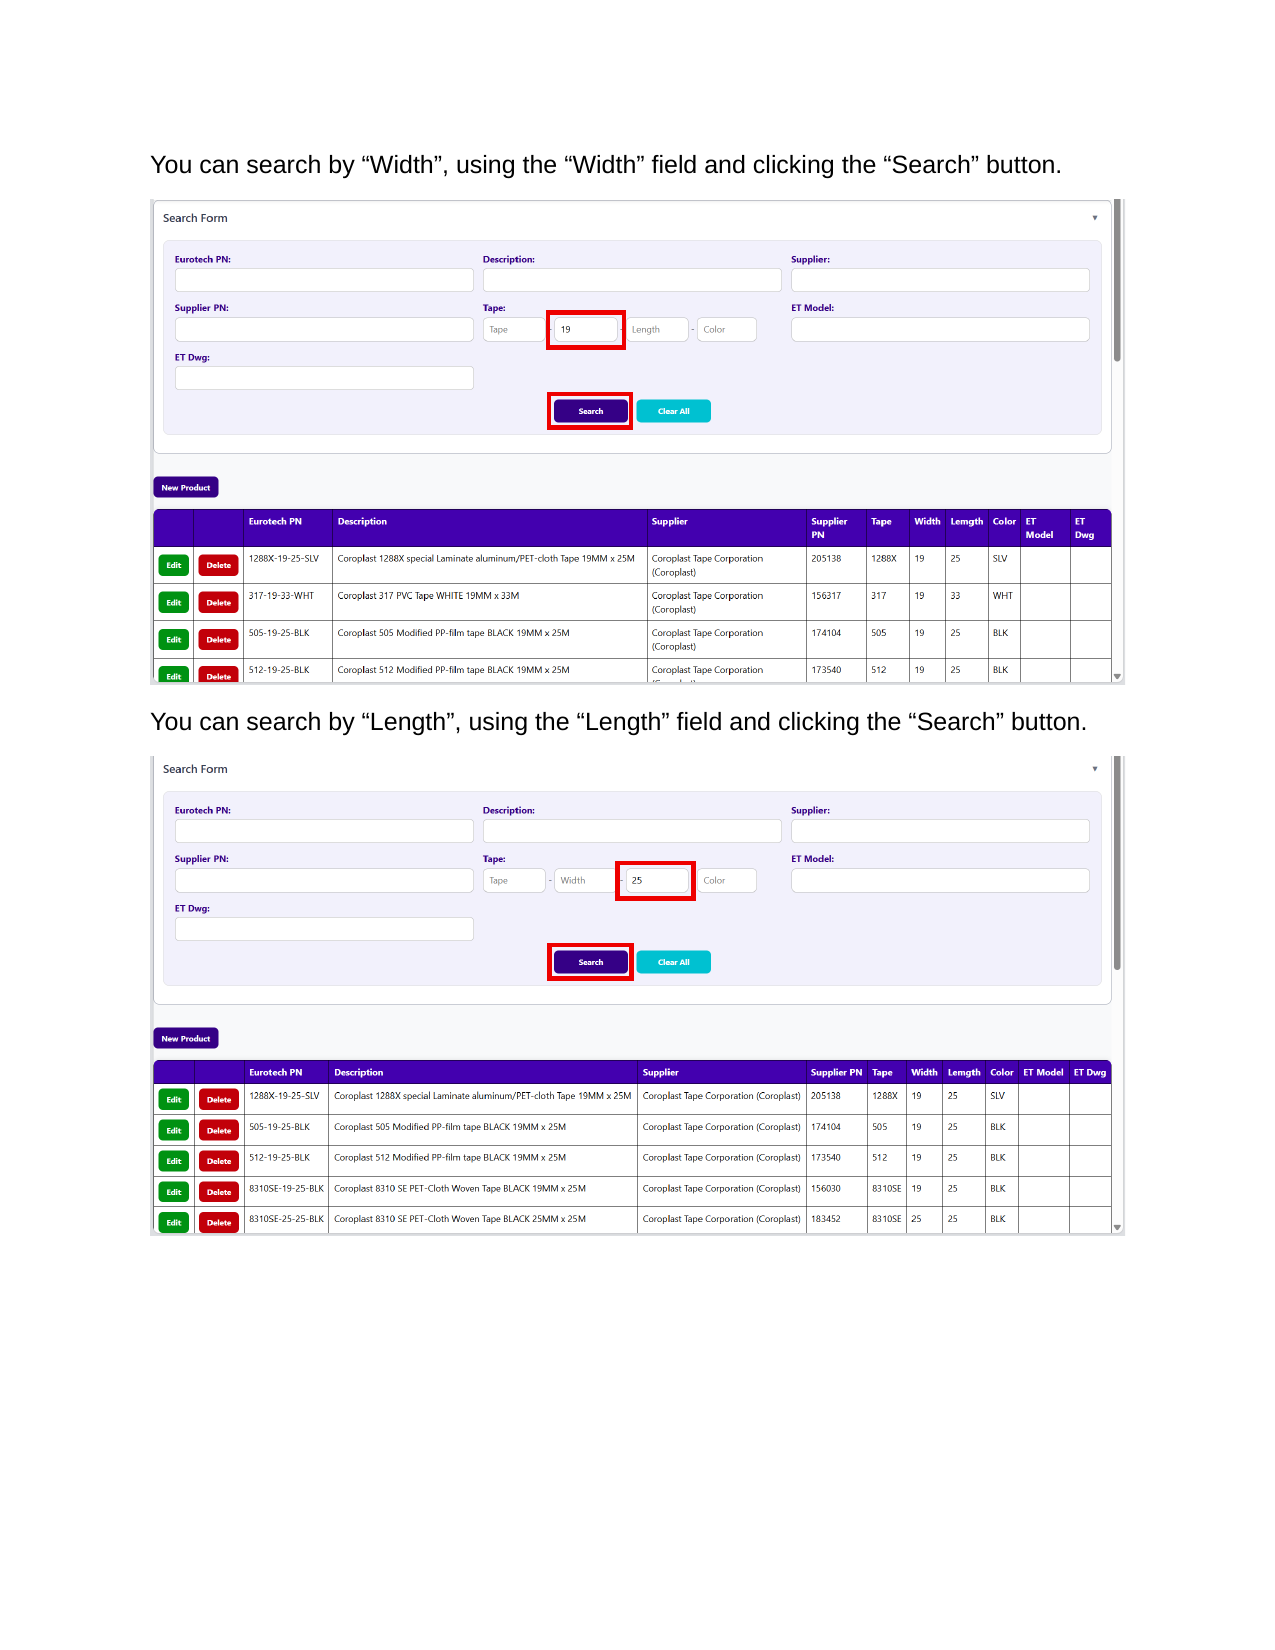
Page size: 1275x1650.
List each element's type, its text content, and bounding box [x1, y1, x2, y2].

picture [150, 756, 1125, 1236]
text You can search by “Width”, using the “Width” field and clicking the “Search” button. [150, 150, 1125, 179]
text You can search by “Length”, using the “Length” field and clicking the “Search” button. [150, 707, 1125, 735]
picture [150, 199, 1125, 685]
